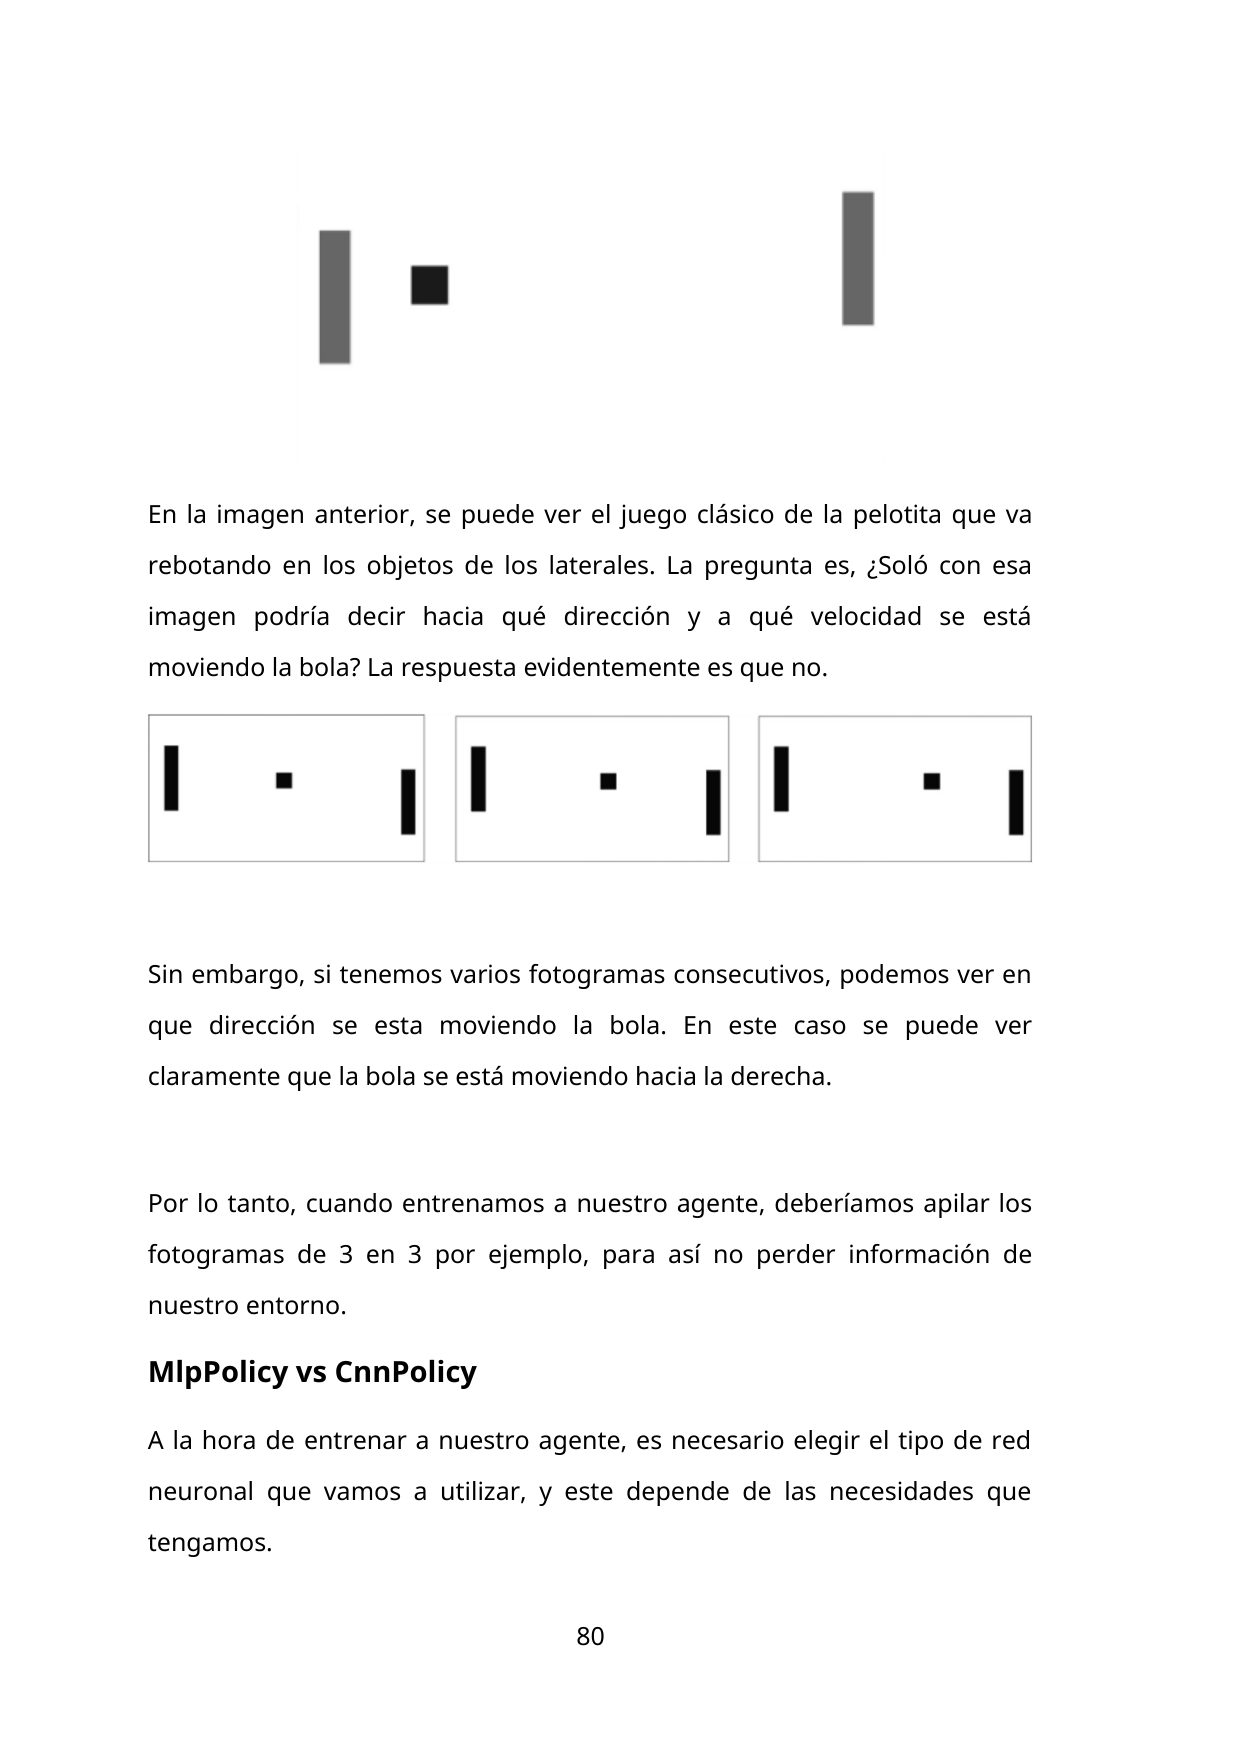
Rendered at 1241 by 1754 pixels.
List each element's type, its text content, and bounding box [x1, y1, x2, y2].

picture [147, 713, 1033, 864]
text A la hora de entrenar a nuestro agente, es necesario elegir el tipo de red neuronal que vamos a utilizar, y este depende de las necesidades que tengamos. [148, 1423, 1033, 1559]
picture [295, 148, 886, 467]
text En la imagen anterior, se puede ver el juego clásico de la pelotita que va rebotando en los objetos de los laterales. La pregunta es, ¿Soló con esa imagen podría decir hacia qué dirección y a qué velocidad se está moviendo la bola? La respuesta evidentemente es que no. [148, 497, 1033, 684]
text Por lo tanto, cuando entrenamos a nuestro agente, deberíamos apilar los fotogramas de 3 en 3 por ejemplo, para así no perder información de nuestro entorno. [148, 1185, 1033, 1322]
text MlpPolicy vs CnnPolicy [148, 1351, 1033, 1391]
text Sin embargo, si tenemos varios fotogramas consecutivos, podemos ver en que dirección se esta moviendo la bola. En este caso se puede ver claramente que la bola se está moviendo hacia la derecha. [148, 956, 1033, 1092]
